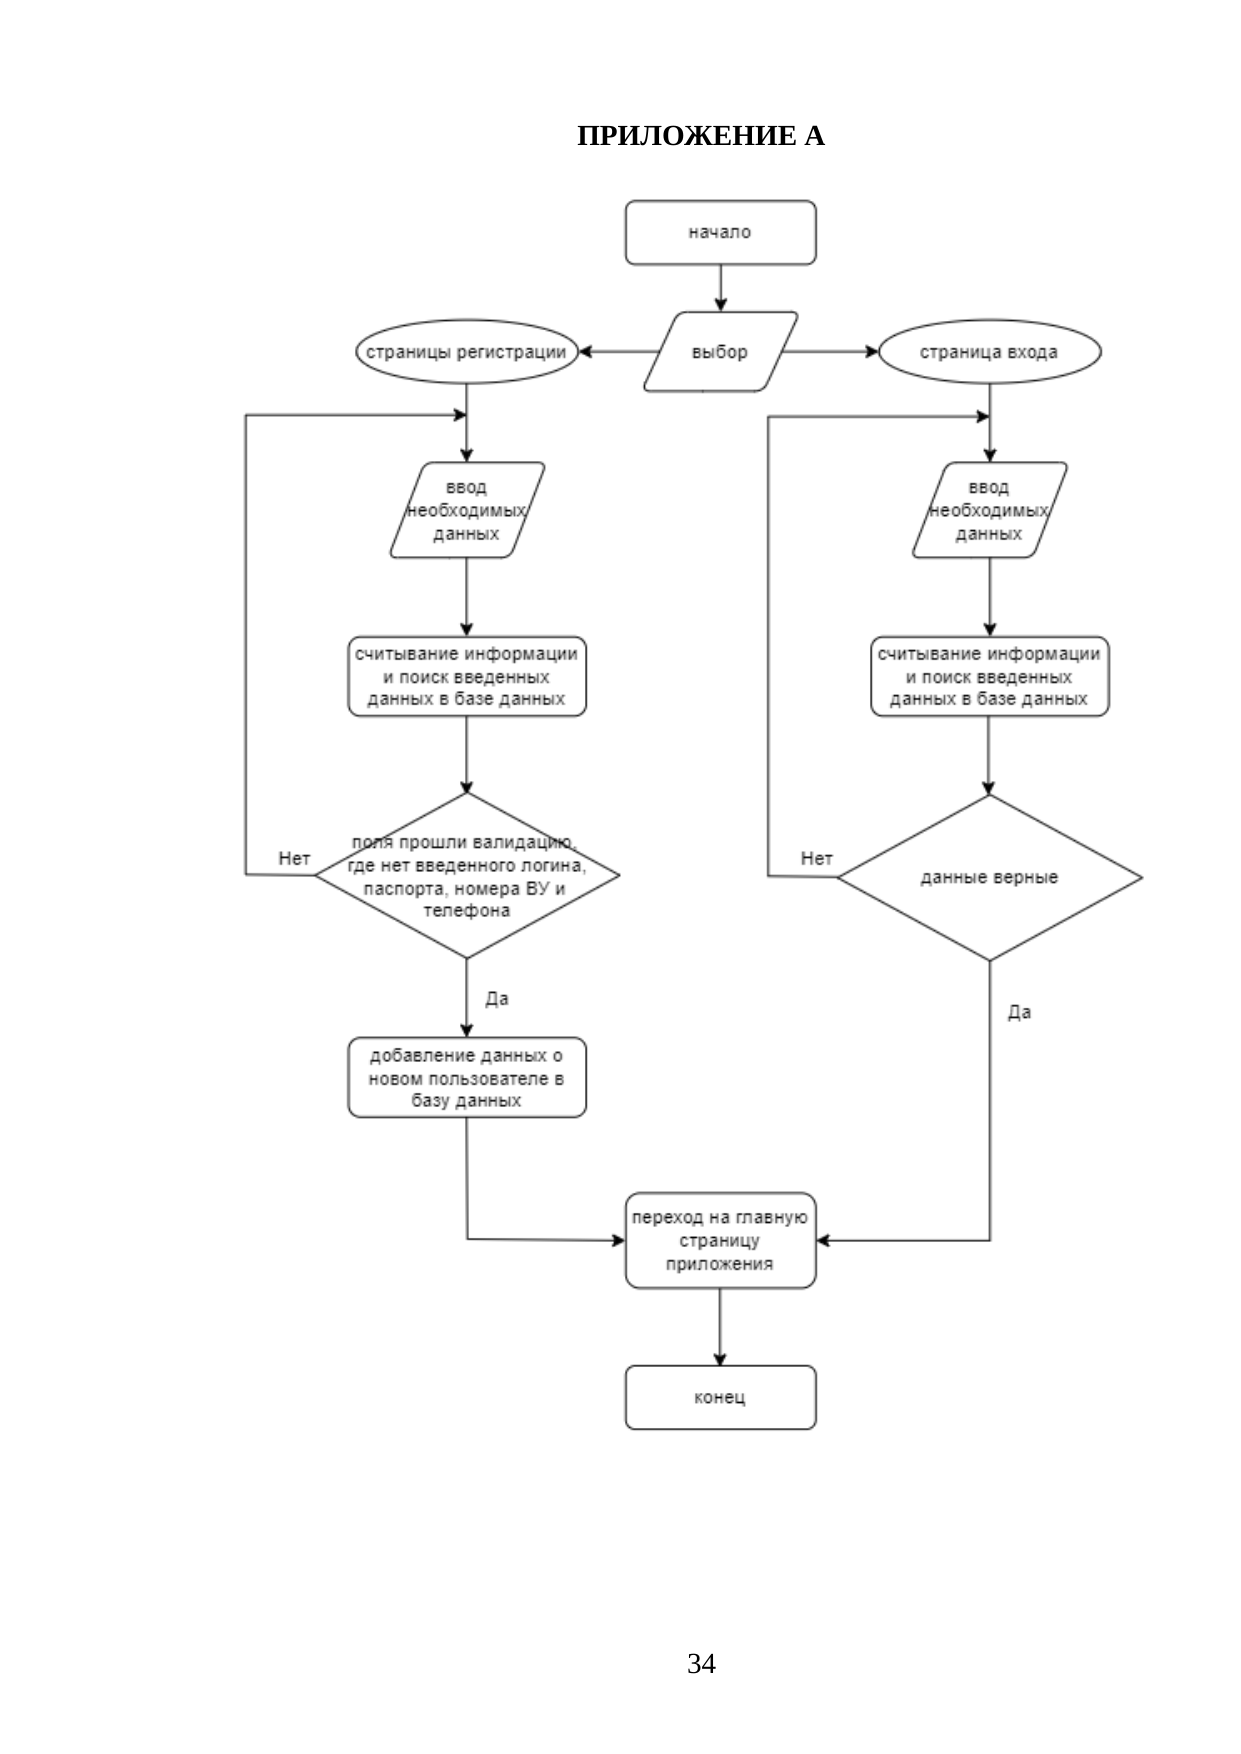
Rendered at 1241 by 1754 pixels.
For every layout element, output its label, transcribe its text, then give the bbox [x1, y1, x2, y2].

subtitle ПРИЛОЖЕНИЕ А [210, 118, 1193, 152]
picture [209, 180, 1179, 1467]
